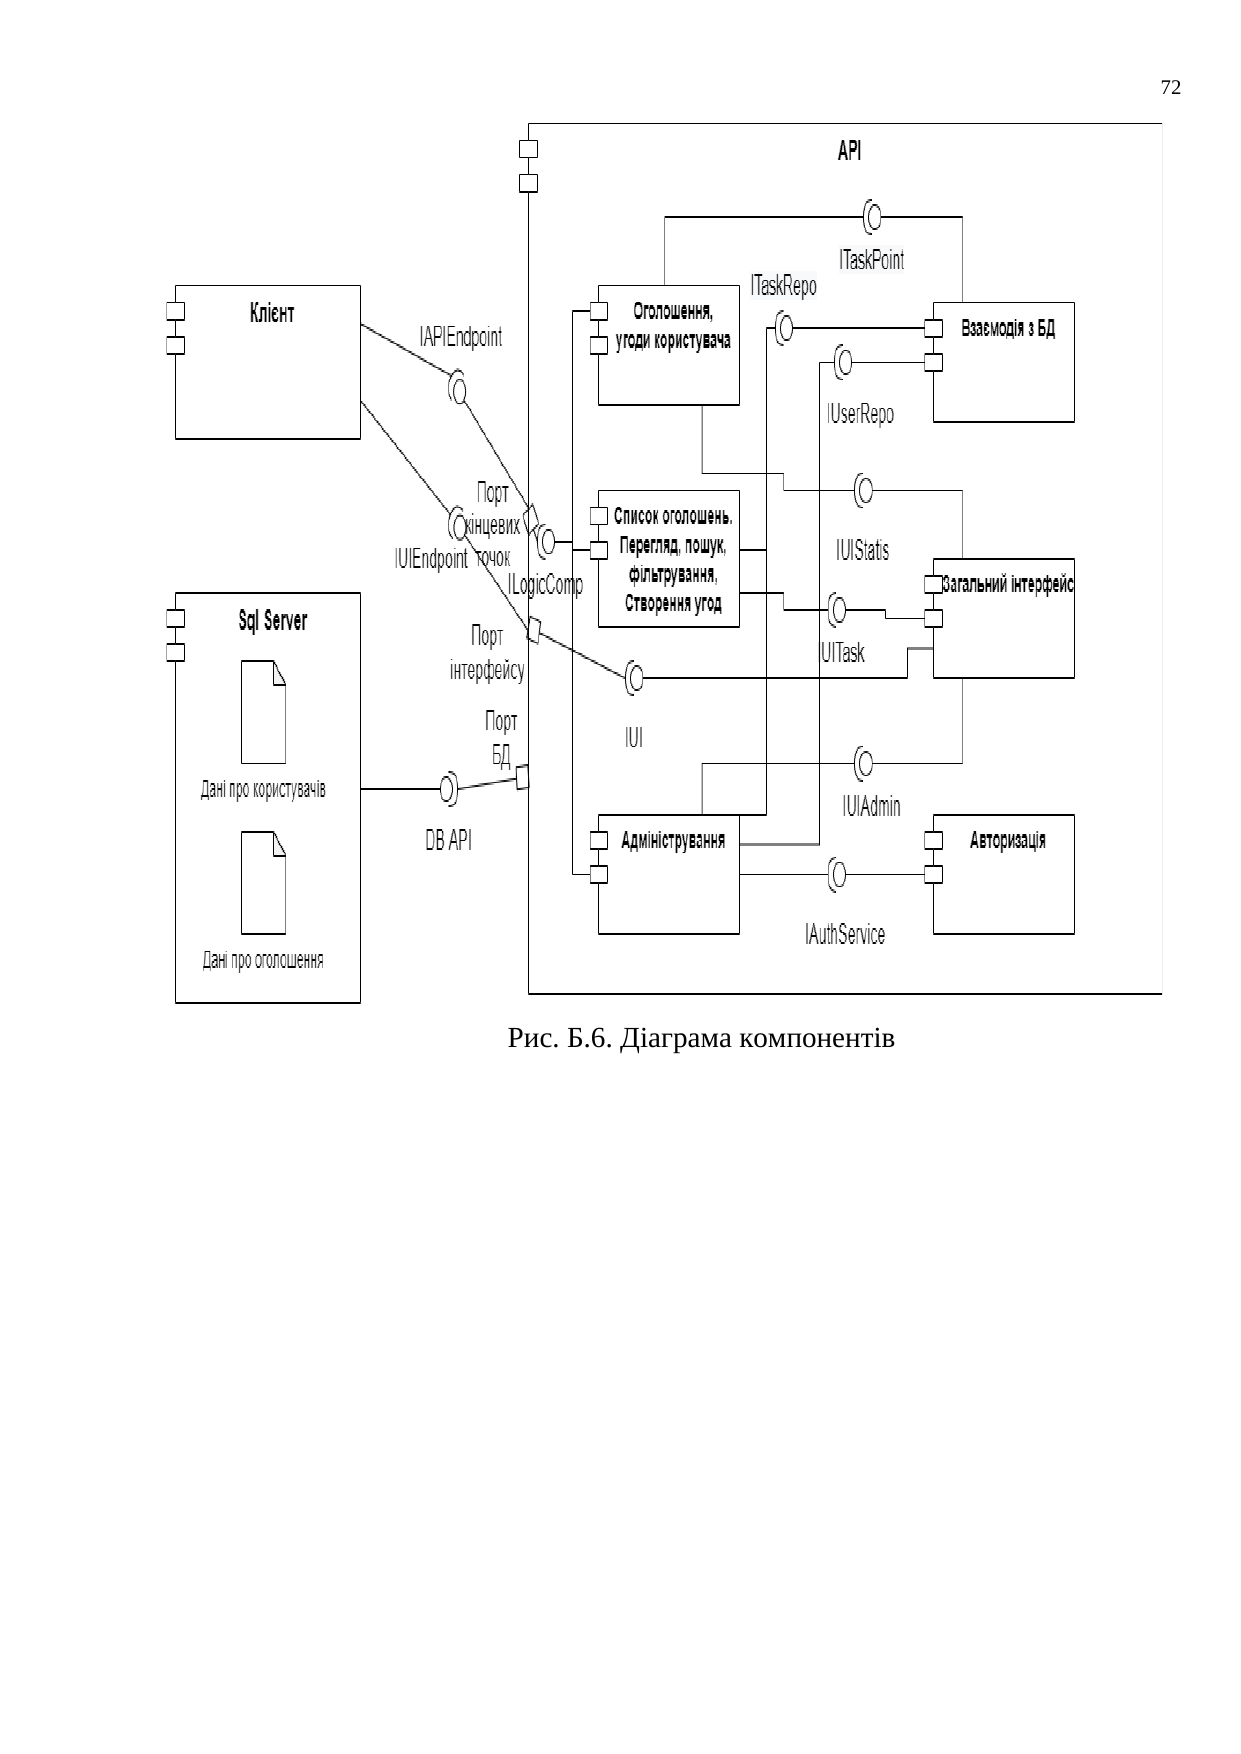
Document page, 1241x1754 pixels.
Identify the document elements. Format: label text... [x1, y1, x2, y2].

text Рис. Б.6. Діаграма компонентів [148, 1020, 1181, 1053]
picture [166, 123, 1163, 1004]
